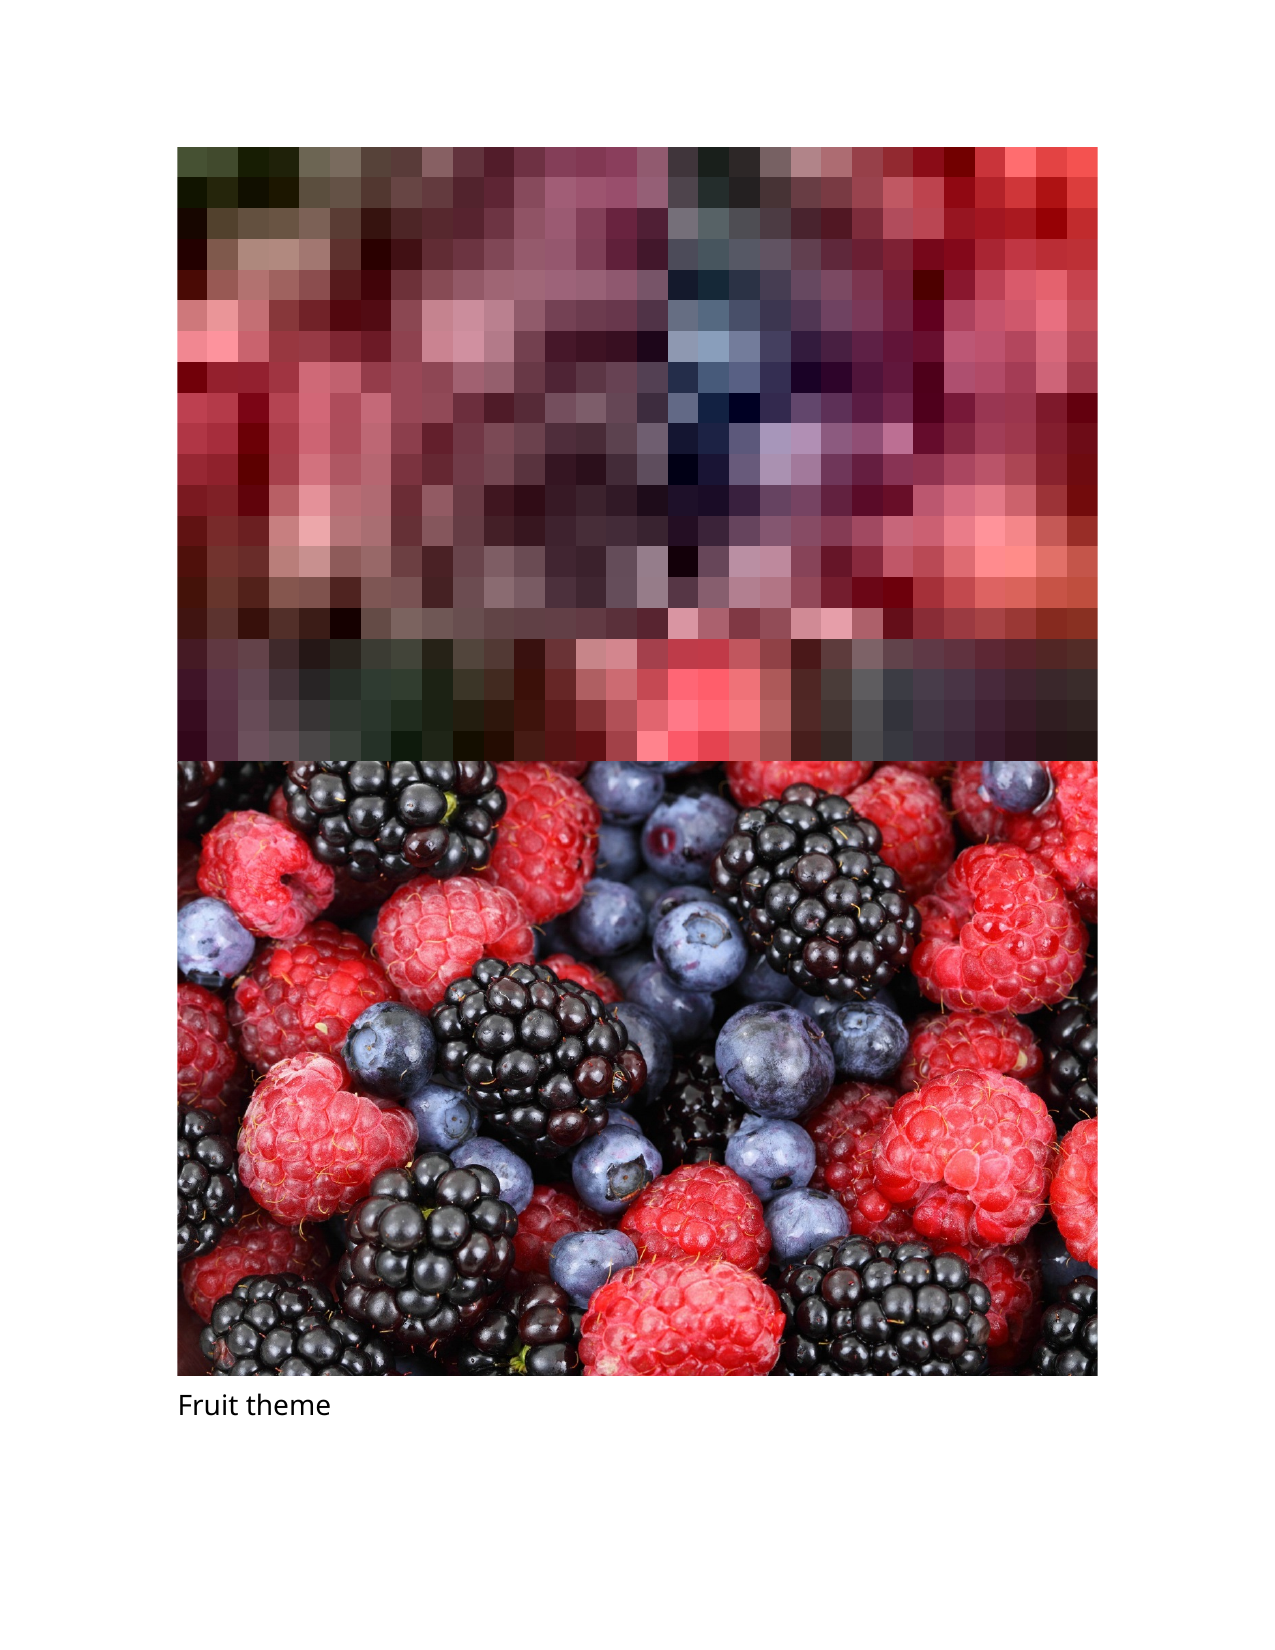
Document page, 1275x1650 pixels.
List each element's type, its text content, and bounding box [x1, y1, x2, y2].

picture [177, 147, 1098, 1376]
text Fruit theme [177, 1386, 1098, 1424]
